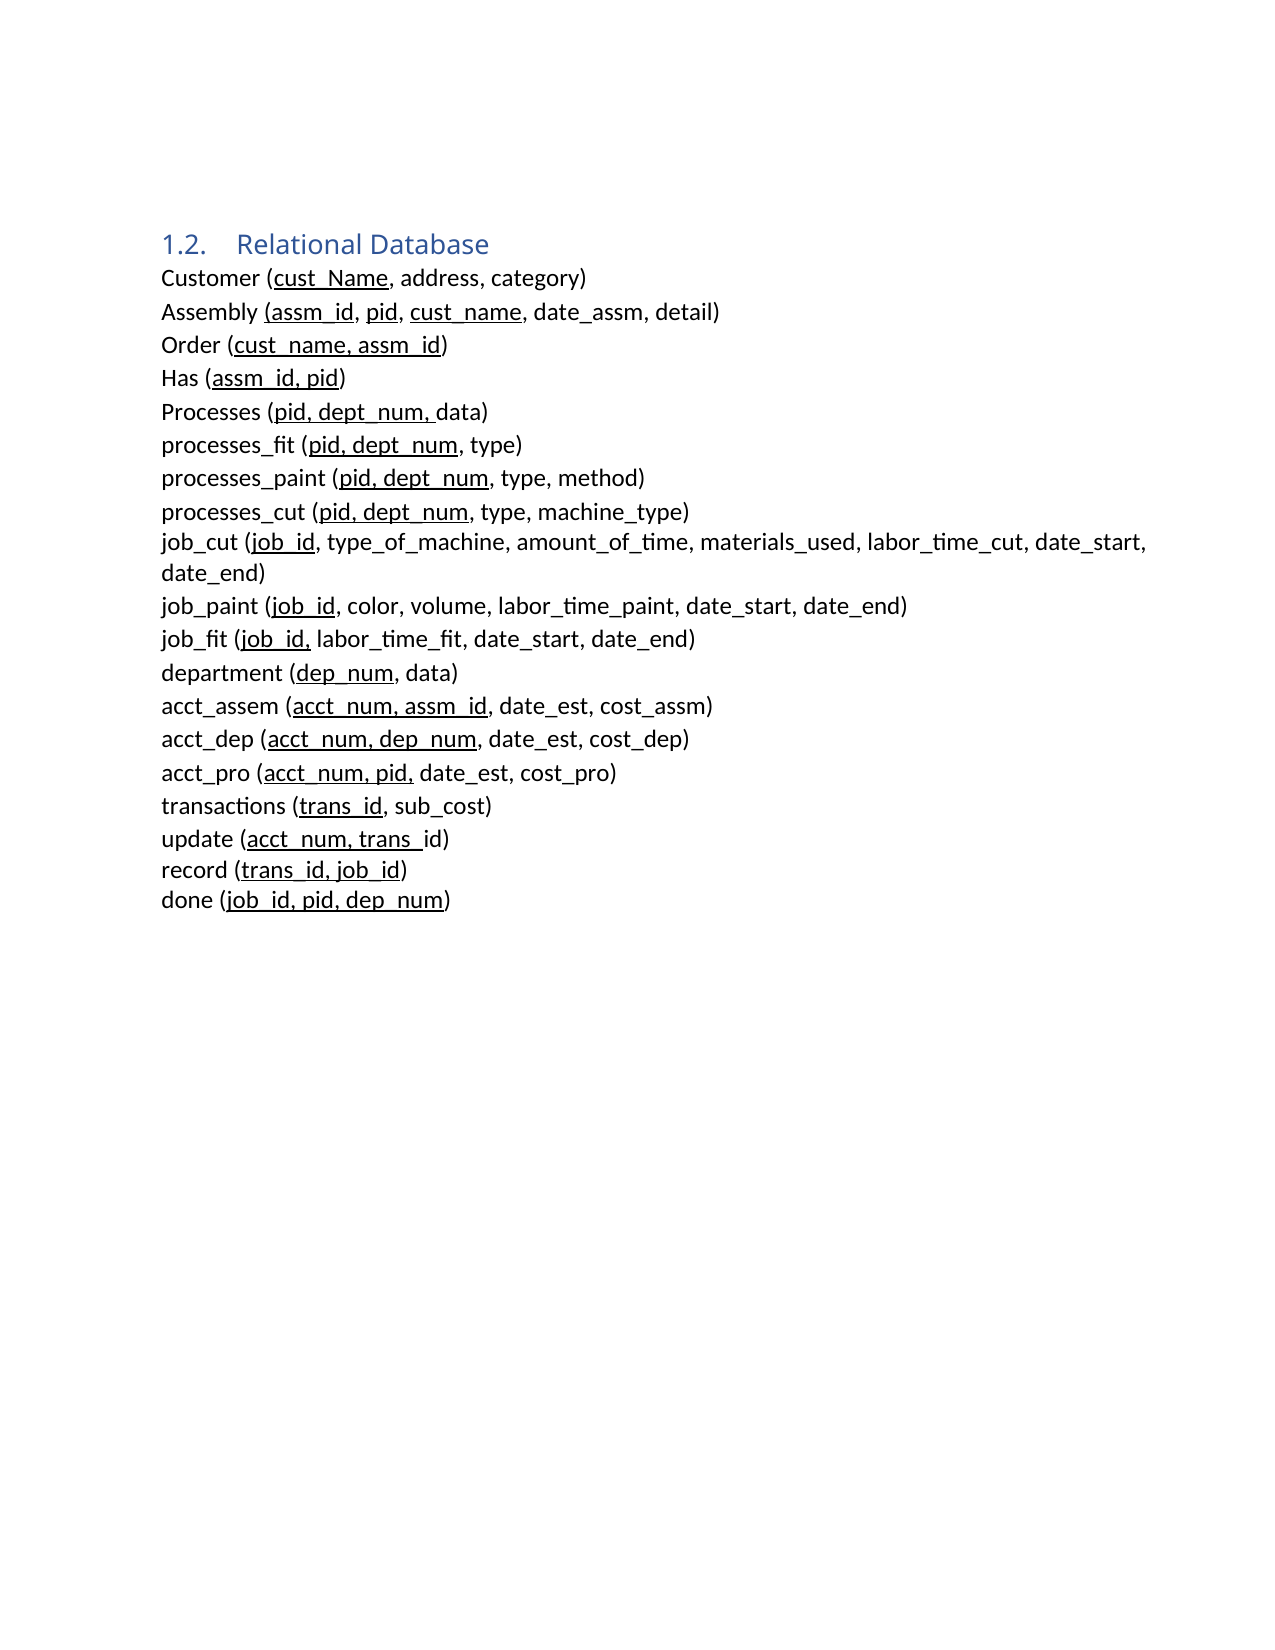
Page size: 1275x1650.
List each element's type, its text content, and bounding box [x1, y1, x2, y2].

table_cell job_paint (job_id, color, volume, labor_time_paint, date_start, date_end) [150, 587, 1245, 621]
table_cell Assembly (assm_id, pid, cust_name, date_assm, detail) [150, 293, 1245, 326]
table_cell acct_dep (acct_num, dep_num, date_est, cost_dep) [150, 721, 1245, 754]
table_cell Has (assm_id, pid) [150, 360, 1245, 393]
table_cell processes_fit (pid, dept_num, type) [150, 426, 1245, 459]
table_cell acct_pro (acct_num, pid, date_est, cost_pro) [150, 754, 1245, 787]
table_cell Processes (pid, dept_num, data) [150, 393, 1245, 426]
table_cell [150, 854, 1245, 1495]
table_cell transactions (trans_id, sub_cost) [150, 787, 1245, 821]
table_cell processes_paint (pid, dept_num, type, method) [150, 460, 1245, 493]
table_cell job_cut (job_id, type_of_machine, amount_of_time, materials_used, labor_time_cut, date_start, date_end) [150, 526, 1245, 587]
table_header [150, 150, 1245, 293]
table_cell processes_cut (pid, dept_num, type, machine_type) [150, 493, 1245, 526]
table_cell update (acct_num, trans_id) [150, 821, 1245, 854]
table_cell job_fit (job_id, labor_time_fit, date_start, date_end) [150, 621, 1245, 654]
table_cell department (dep_num, data) [150, 654, 1245, 687]
table_cell acct_assem (acct_num, assm_id, date_est, cost_assm) [150, 687, 1245, 721]
table_cell Order (cust_name, assm_id) [150, 326, 1245, 359]
